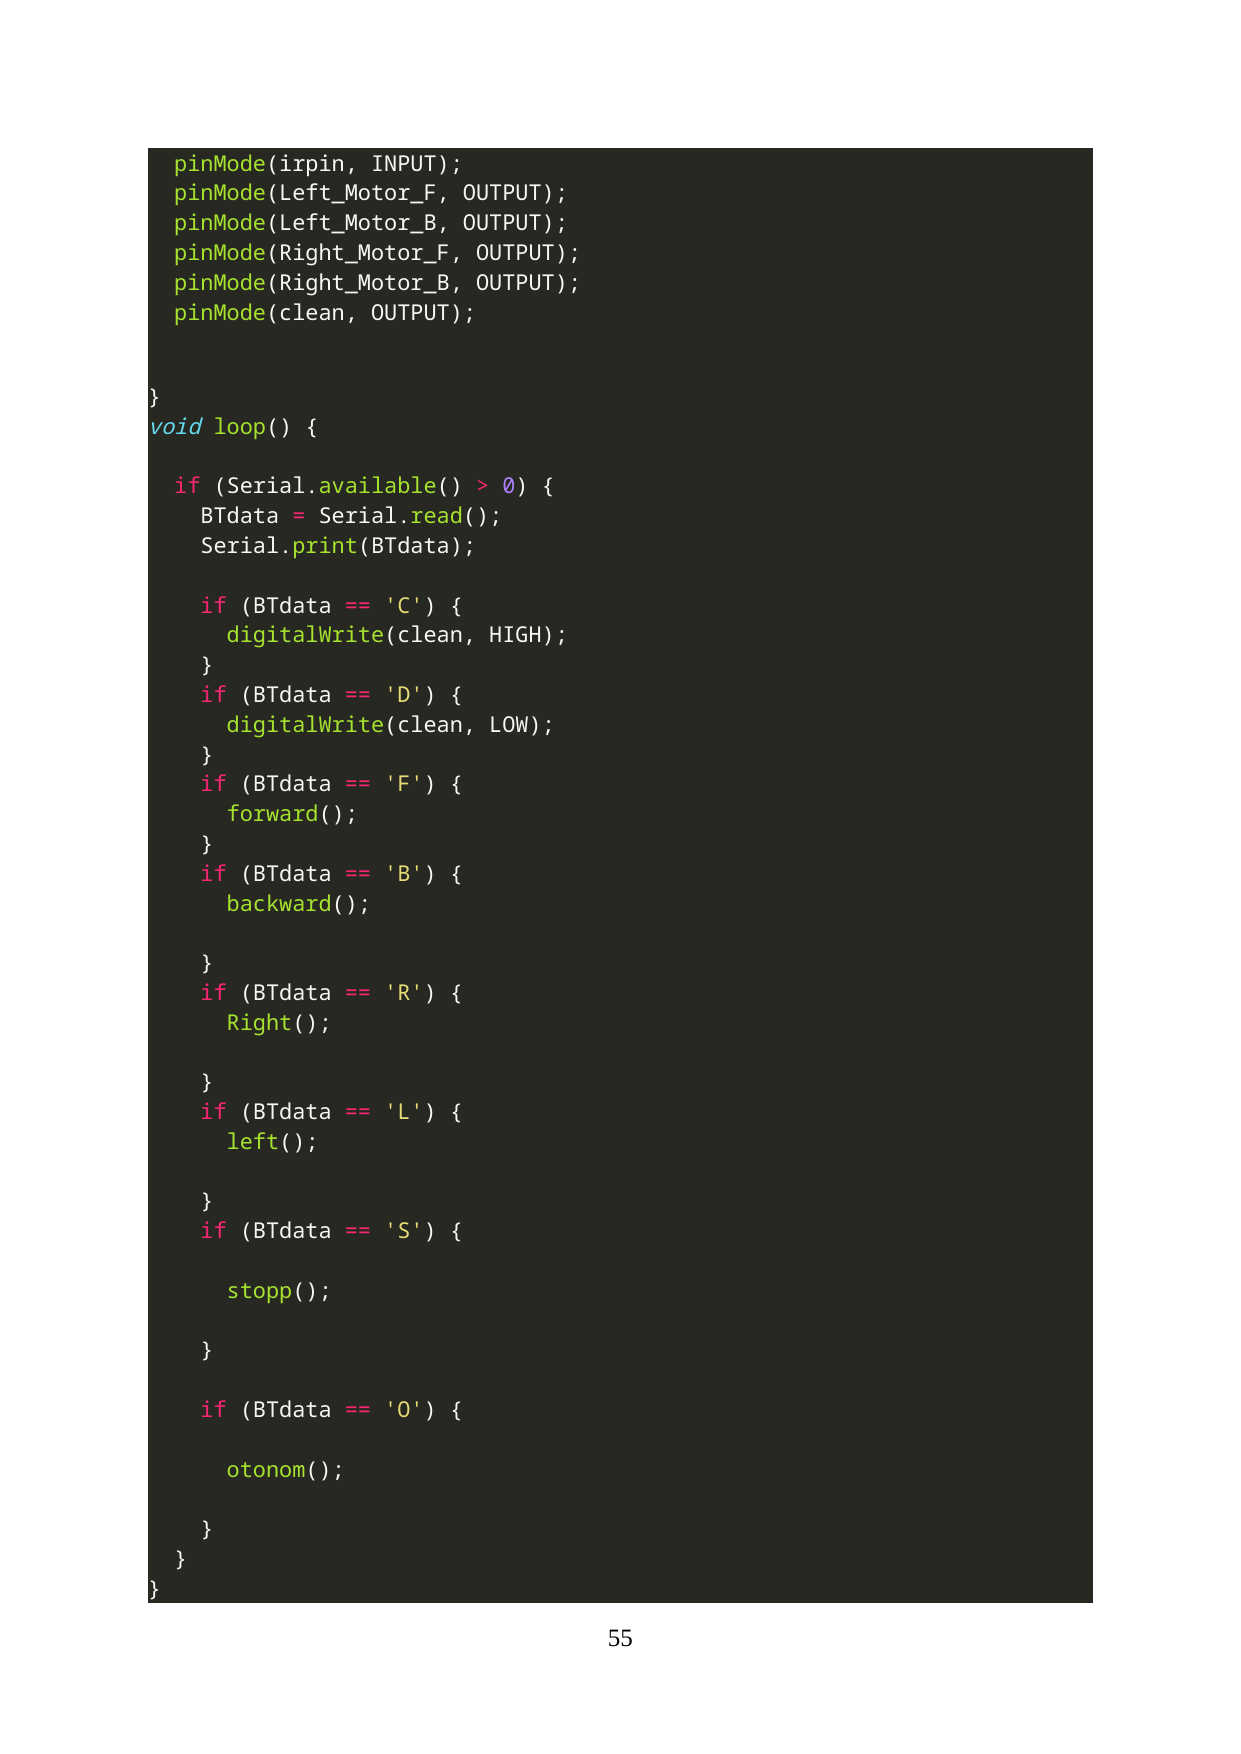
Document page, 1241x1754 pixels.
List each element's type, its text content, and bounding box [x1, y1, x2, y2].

text pinMode(Right_Motor_F, OUTPUT); [148, 237, 1093, 267]
text } [148, 1066, 1093, 1096]
text if (Serial.available() > 0) { [148, 471, 1093, 500]
text Right(); [148, 1007, 1093, 1037]
text forward(); [148, 798, 1093, 828]
text if (BTdata == 'B') { [148, 858, 1093, 888]
text pinMode(Left_Motor_F, OUTPUT); [148, 177, 1093, 207]
text if (BTdata == 'D') { [148, 679, 1093, 709]
text } [148, 1573, 1093, 1603]
text backward(); [148, 888, 1093, 917]
text BTdata = Serial.read(); [148, 500, 1093, 530]
text } [148, 1334, 1093, 1364]
text } [148, 1543, 1093, 1573]
text } [148, 828, 1093, 858]
text } [148, 1513, 1093, 1543]
text otonom(); [148, 1454, 1093, 1483]
text } [148, 649, 1093, 679]
text } [148, 381, 1093, 411]
text if (BTdata == 'S') { [148, 1215, 1093, 1245]
text } [148, 739, 1093, 768]
text stopp(); [148, 1275, 1093, 1305]
text } [148, 1186, 1093, 1215]
text pinMode(clean, OUTPUT); [148, 297, 1093, 326]
text digitalWrite(clean, LOW); [148, 709, 1093, 739]
text pinMode(irpin, INPUT); [148, 148, 1093, 177]
text } [148, 947, 1093, 977]
text left(); [148, 1126, 1093, 1156]
text digitalWrite(clean, HIGH); [148, 619, 1093, 649]
text pinMode(Right_Motor_B, OUTPUT); [148, 267, 1093, 297]
text if (BTdata == 'C') { [148, 590, 1093, 619]
text if (BTdata == 'F') { [148, 768, 1093, 798]
text pinMode(Left_Motor_B, OUTPUT); [148, 207, 1093, 237]
text Serial.print(BTdata); [148, 530, 1093, 560]
text if (BTdata == 'R') { [148, 977, 1093, 1007]
text void loop() { [148, 411, 1093, 441]
text if (BTdata == 'L') { [148, 1096, 1093, 1126]
text if (BTdata == 'O') { [148, 1394, 1093, 1424]
